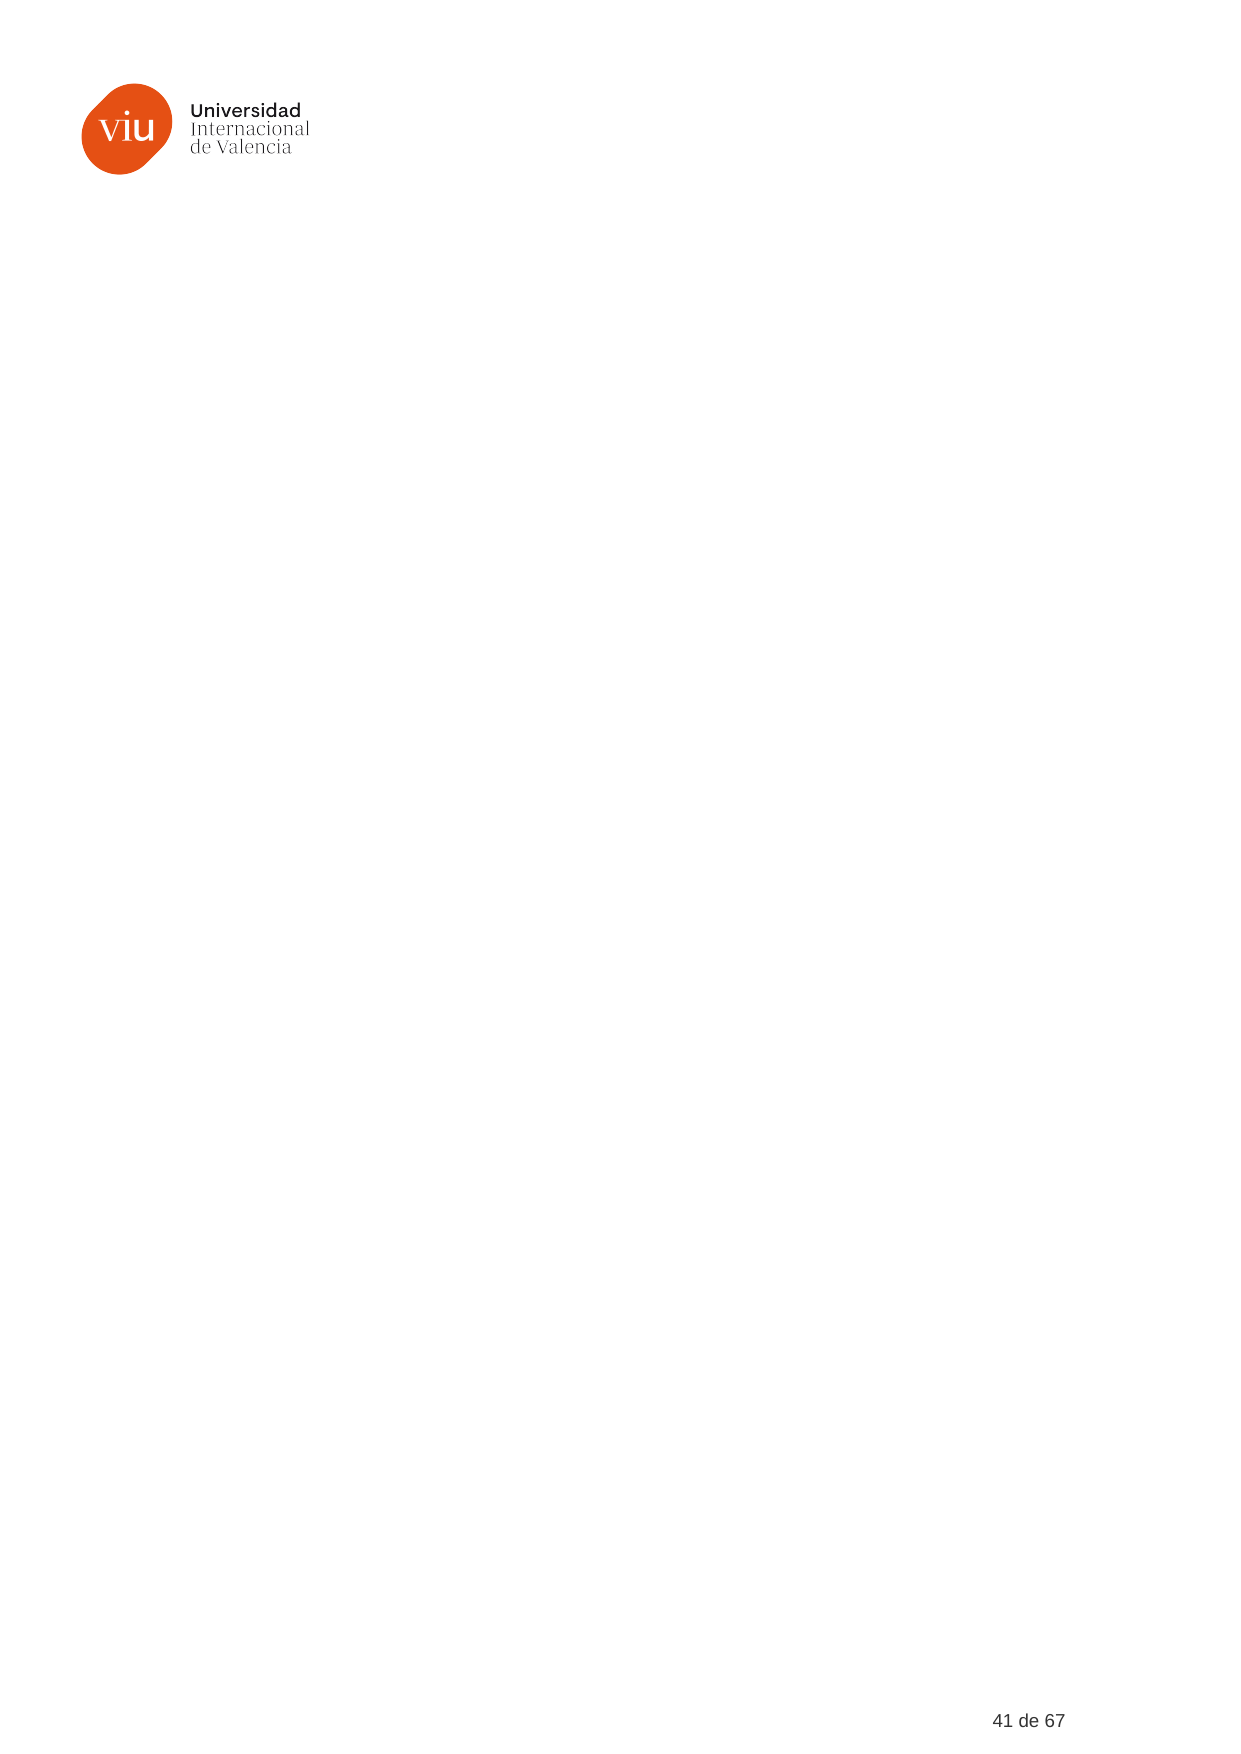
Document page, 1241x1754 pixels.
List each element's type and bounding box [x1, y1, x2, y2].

picture [60, 62, 330, 197]
